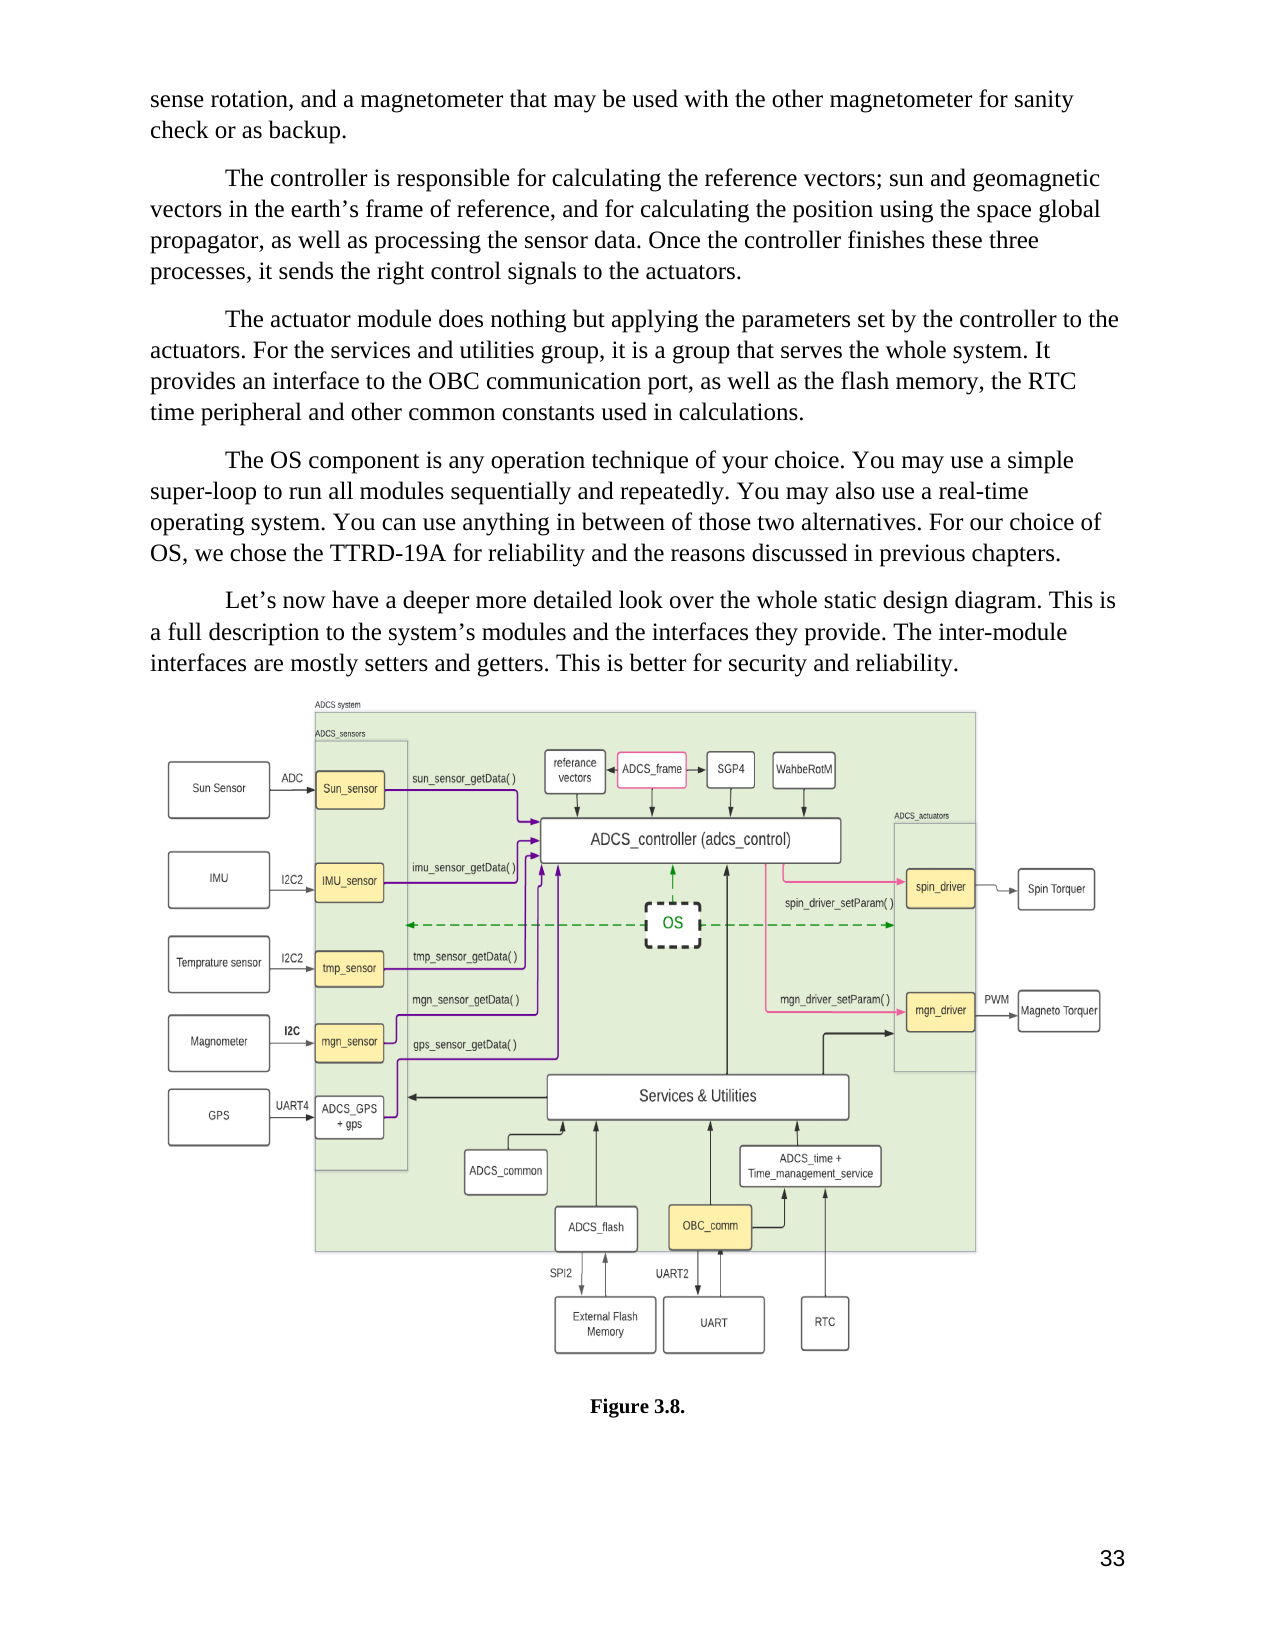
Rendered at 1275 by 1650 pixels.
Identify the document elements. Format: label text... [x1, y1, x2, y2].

text The controller is responsible for calculating the reference vectors; sun and geomagnetic vectors in the earth’s frame of reference, and for calculating the position using the space global propagator, as well as processing the sensor data. Once the controller finishes these three processes, it sends the right control signals to the actuators. [150, 163, 1125, 285]
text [150, 84, 1125, 144]
text The OS component is any operation technique of your choice. You may use a simple super-loop to run all modules sequentially and repeatedly. You may also use a real-time operating system. You can use anything in between of those two alternatives. For our choice of OS, we chose the TTRD-19A for reliability and the reasons discussed in previous chapters. [150, 445, 1125, 567]
text Figure 3.8. [150, 1393, 1125, 1418]
picture [150, 678, 1118, 1375]
text The actuator module does nothing but applying the parameters set by the controller to the actuators. For the services and utilities group, it is a group that serves the whole system. It provides an interface to the OBC communication port, as well as the flash memory, the RTC time peripheral and other common constants used in calculations. [150, 304, 1125, 426]
